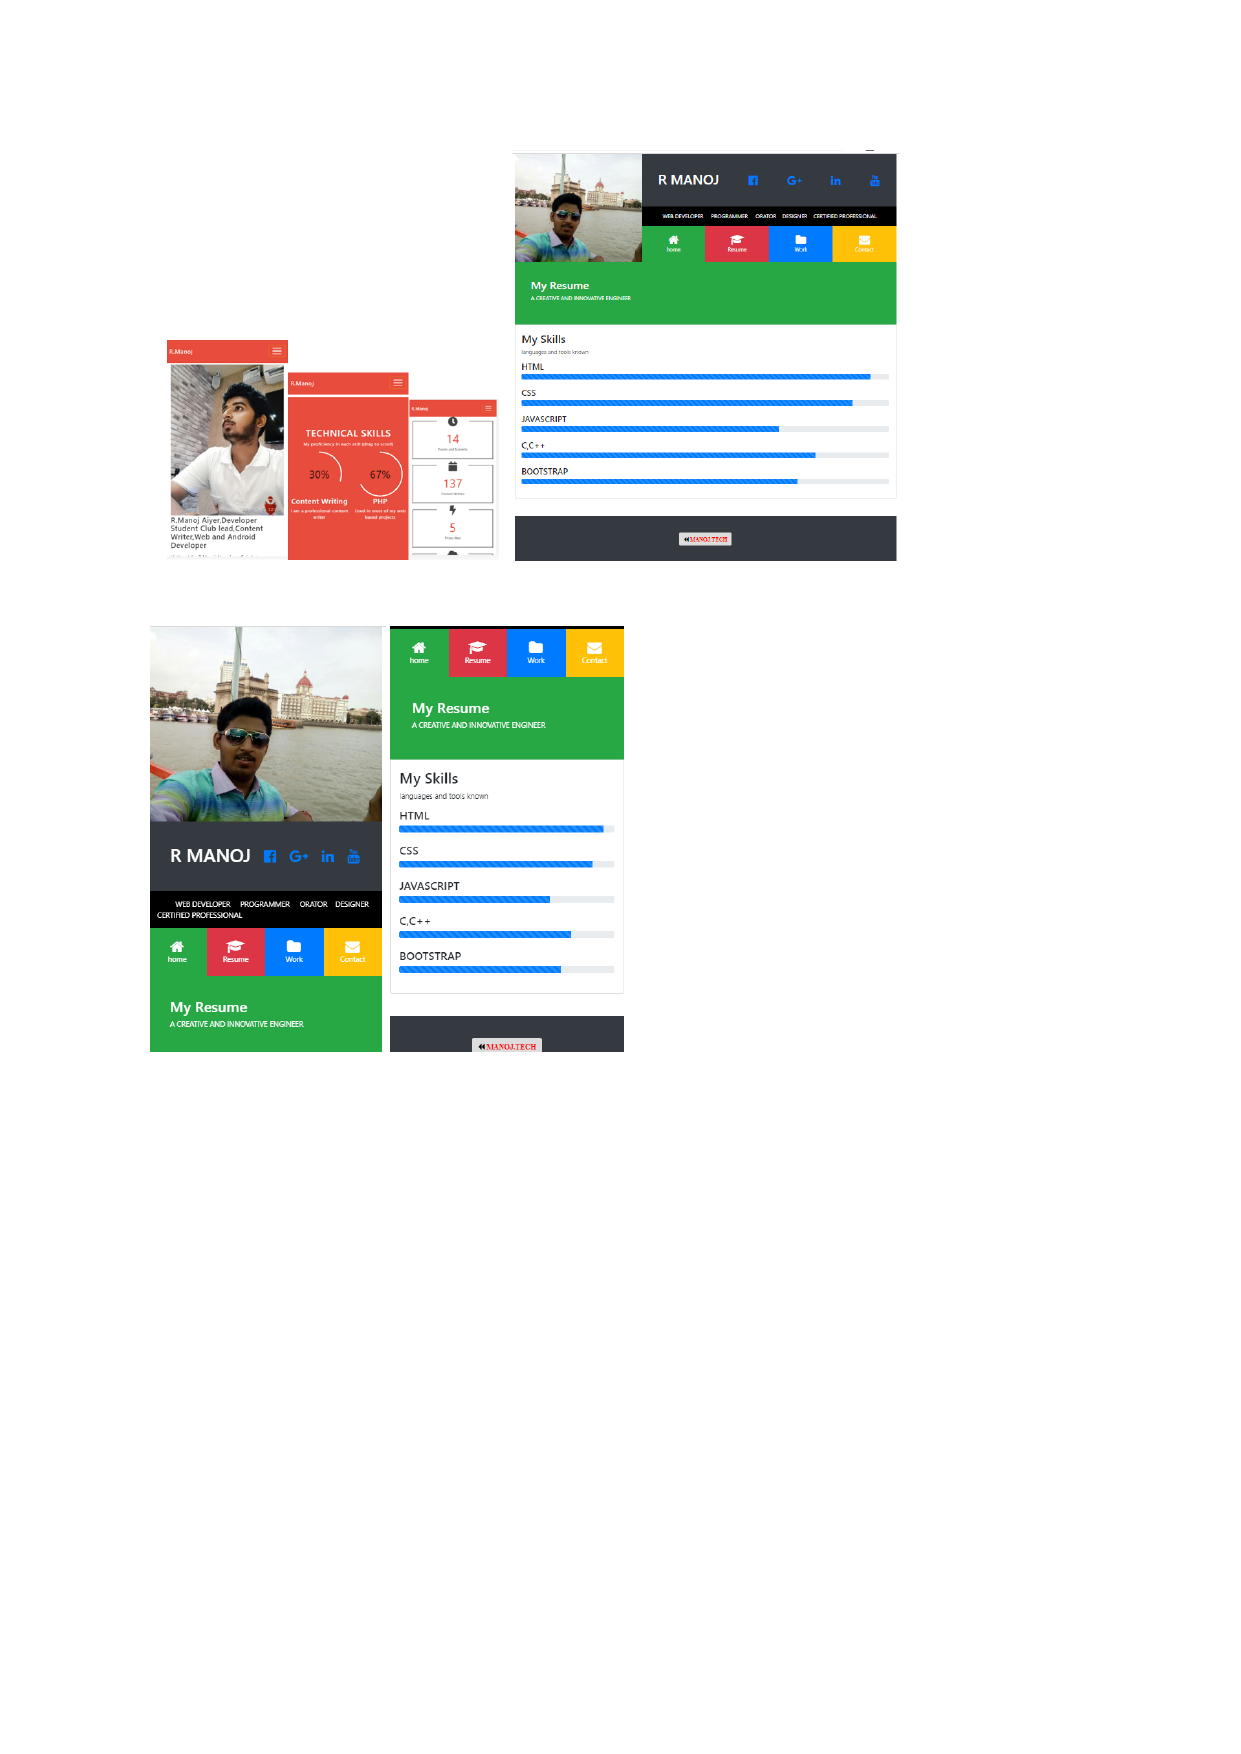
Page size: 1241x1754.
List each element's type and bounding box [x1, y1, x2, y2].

picture [150, 150, 900, 561]
picture [150, 626, 625, 1052]
